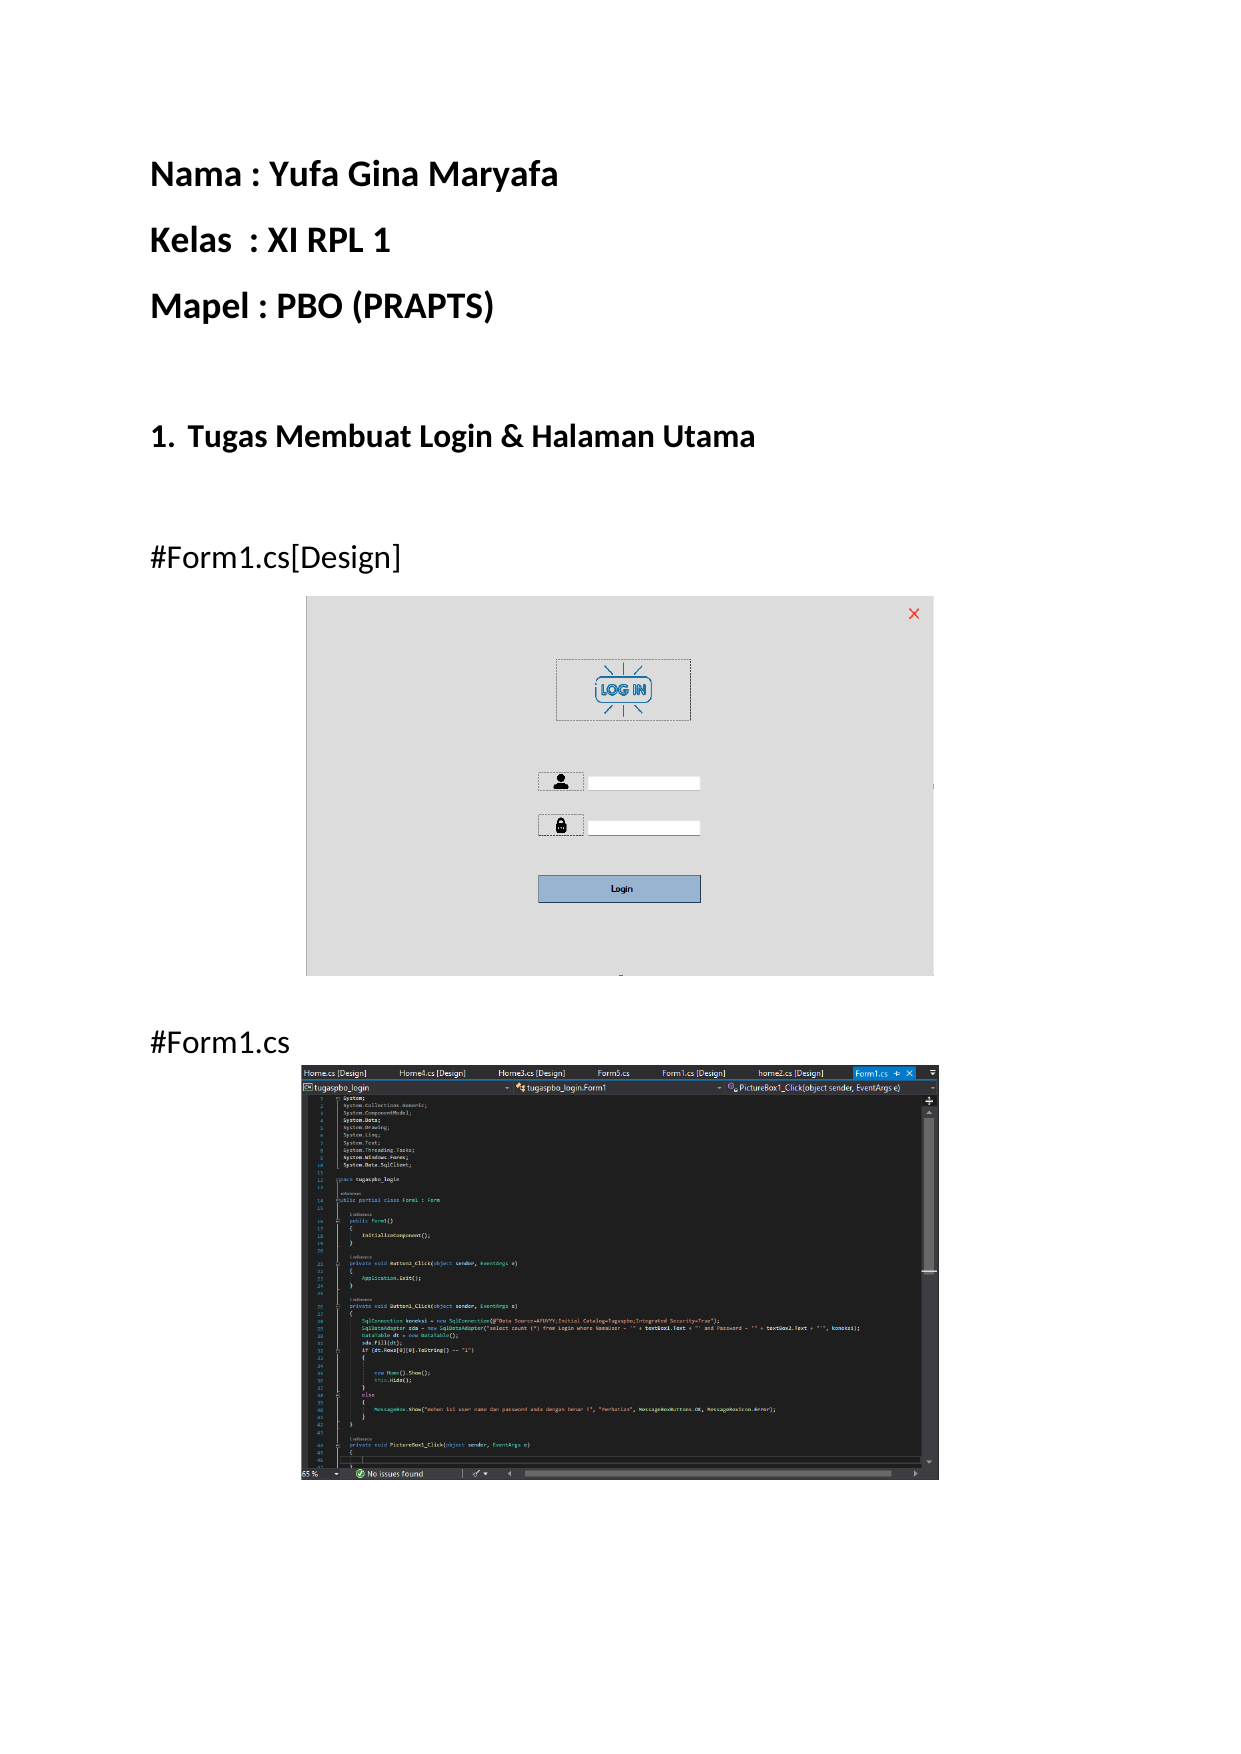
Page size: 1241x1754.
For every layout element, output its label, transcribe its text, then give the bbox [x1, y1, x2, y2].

text #Form1.cs[Design] [150, 536, 1090, 577]
list Tugas Membuat Login & Halaman Utama [150, 414, 1090, 455]
text Kelas : XI RPL 1 [150, 216, 1090, 262]
picture [301, 1065, 939, 1480]
list #Form1.cs [150, 1021, 1090, 1062]
picture [306, 596, 934, 976]
text Mapel : PBO (PRAPTS) [150, 282, 1090, 328]
text Nama : Yufa Gina Maryafa [150, 150, 1090, 196]
